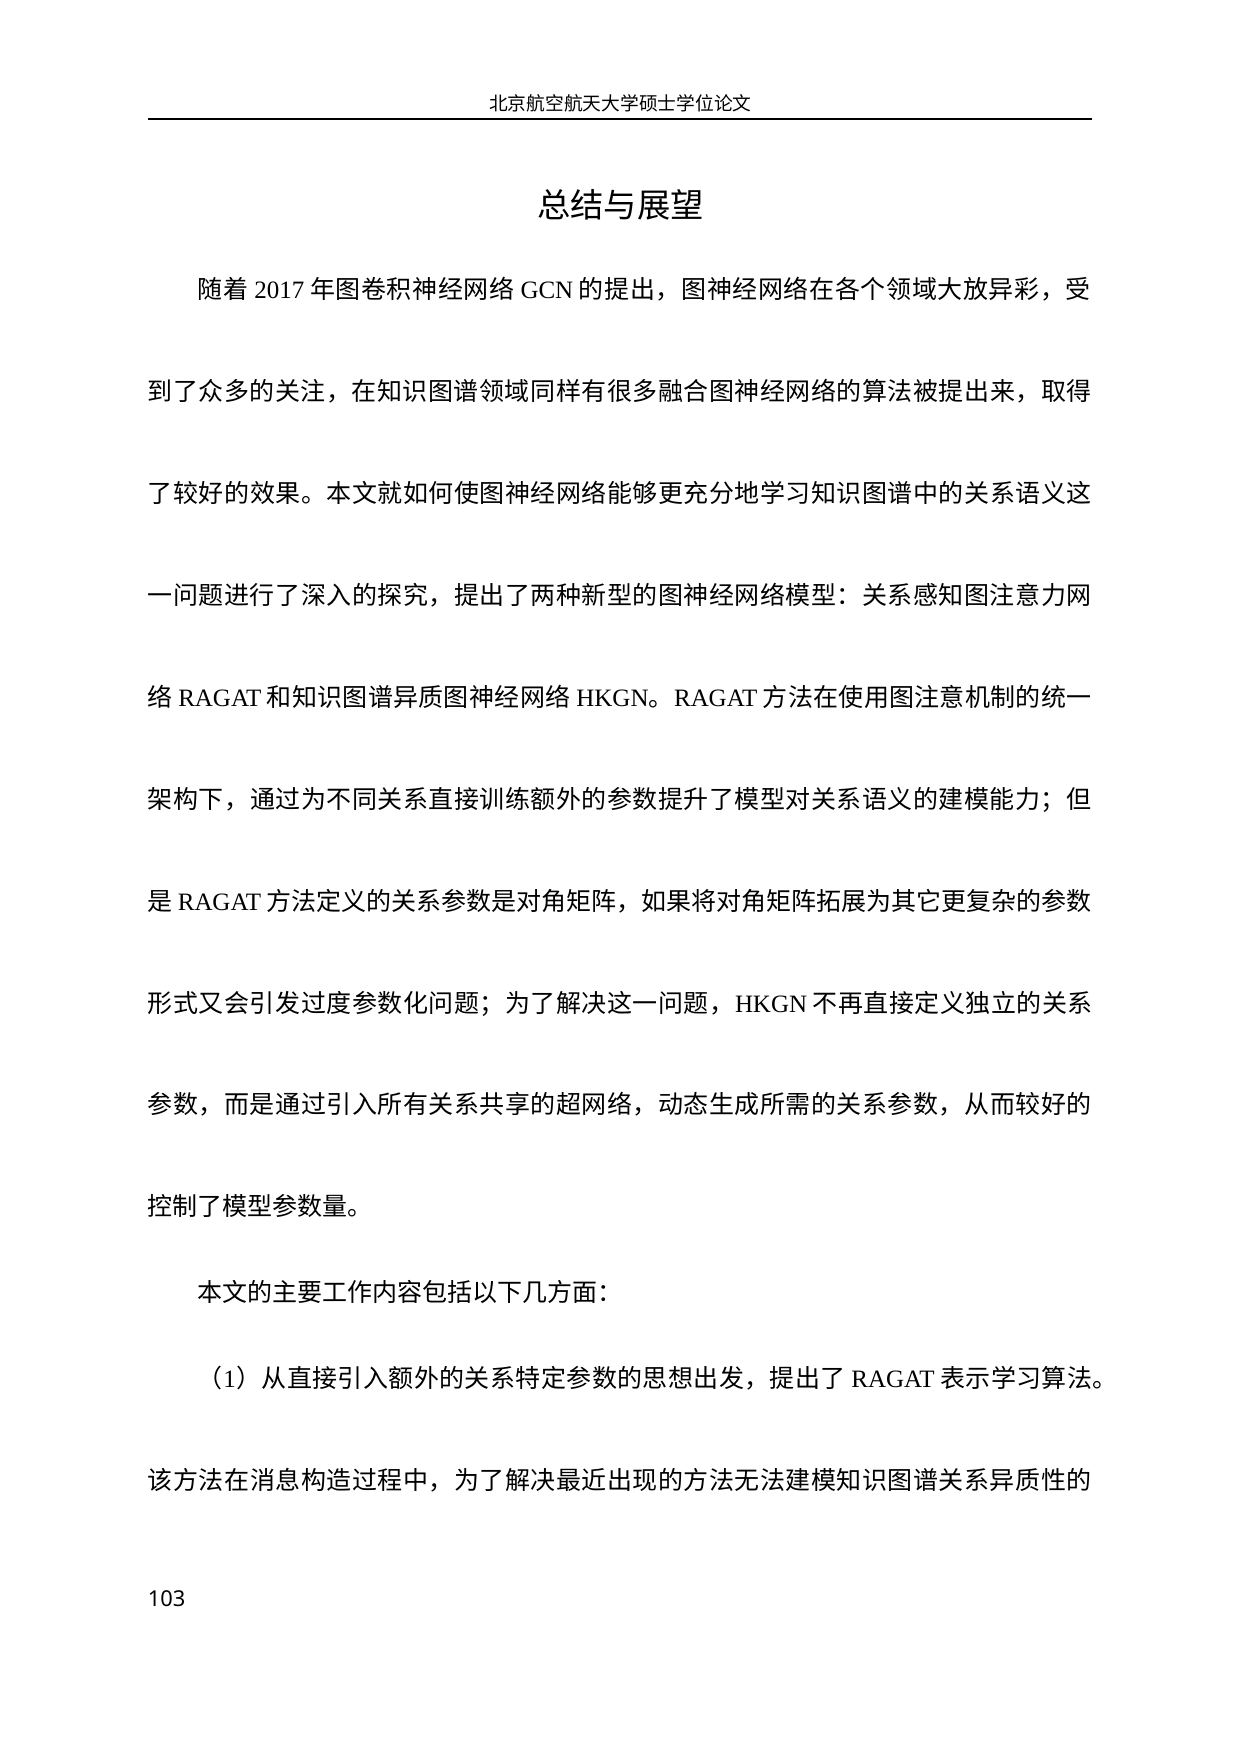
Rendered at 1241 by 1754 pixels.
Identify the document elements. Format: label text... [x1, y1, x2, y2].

text 随着2017年图卷积神经网络GCN的提出，图神经网络在各个领域大放异彩，受到了众多的关注，在知识图谱领域同样有很多融合图神经网络的算法被提出来，取得了较好的效果。本文就如何使图神经网络能够更充分地学习知识图谱中的关系语义这一问题进行了深入的探究，提出了两种新型的图神经网络模型：关系感知图注意力网络RAGAT和知识图谱异质图神经网络HKGN。RAGAT方法在使用图注意机制的统一架构下，通过为不同关系直接训练额外的参数提升了模型对关系语义的建模能力；但是RAGAT方法定义的关系参数是对角矩阵，如果将对角矩阵拓展为其它更复杂的参数形式又会引发过度参数化问题；为了解决这一问题，HKGN不再直接定义独立的关系参数，而是通过引入所有关系共享的超网络，动态生成所需的关系参数，从而较好的控制了模型参数量。 [148, 254, 1092, 1239]
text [148, 1343, 1092, 1513]
subtitle 总结与展望 [148, 169, 1092, 237]
text 本文的主要工作内容包括以下几方面： [148, 1257, 1092, 1325]
